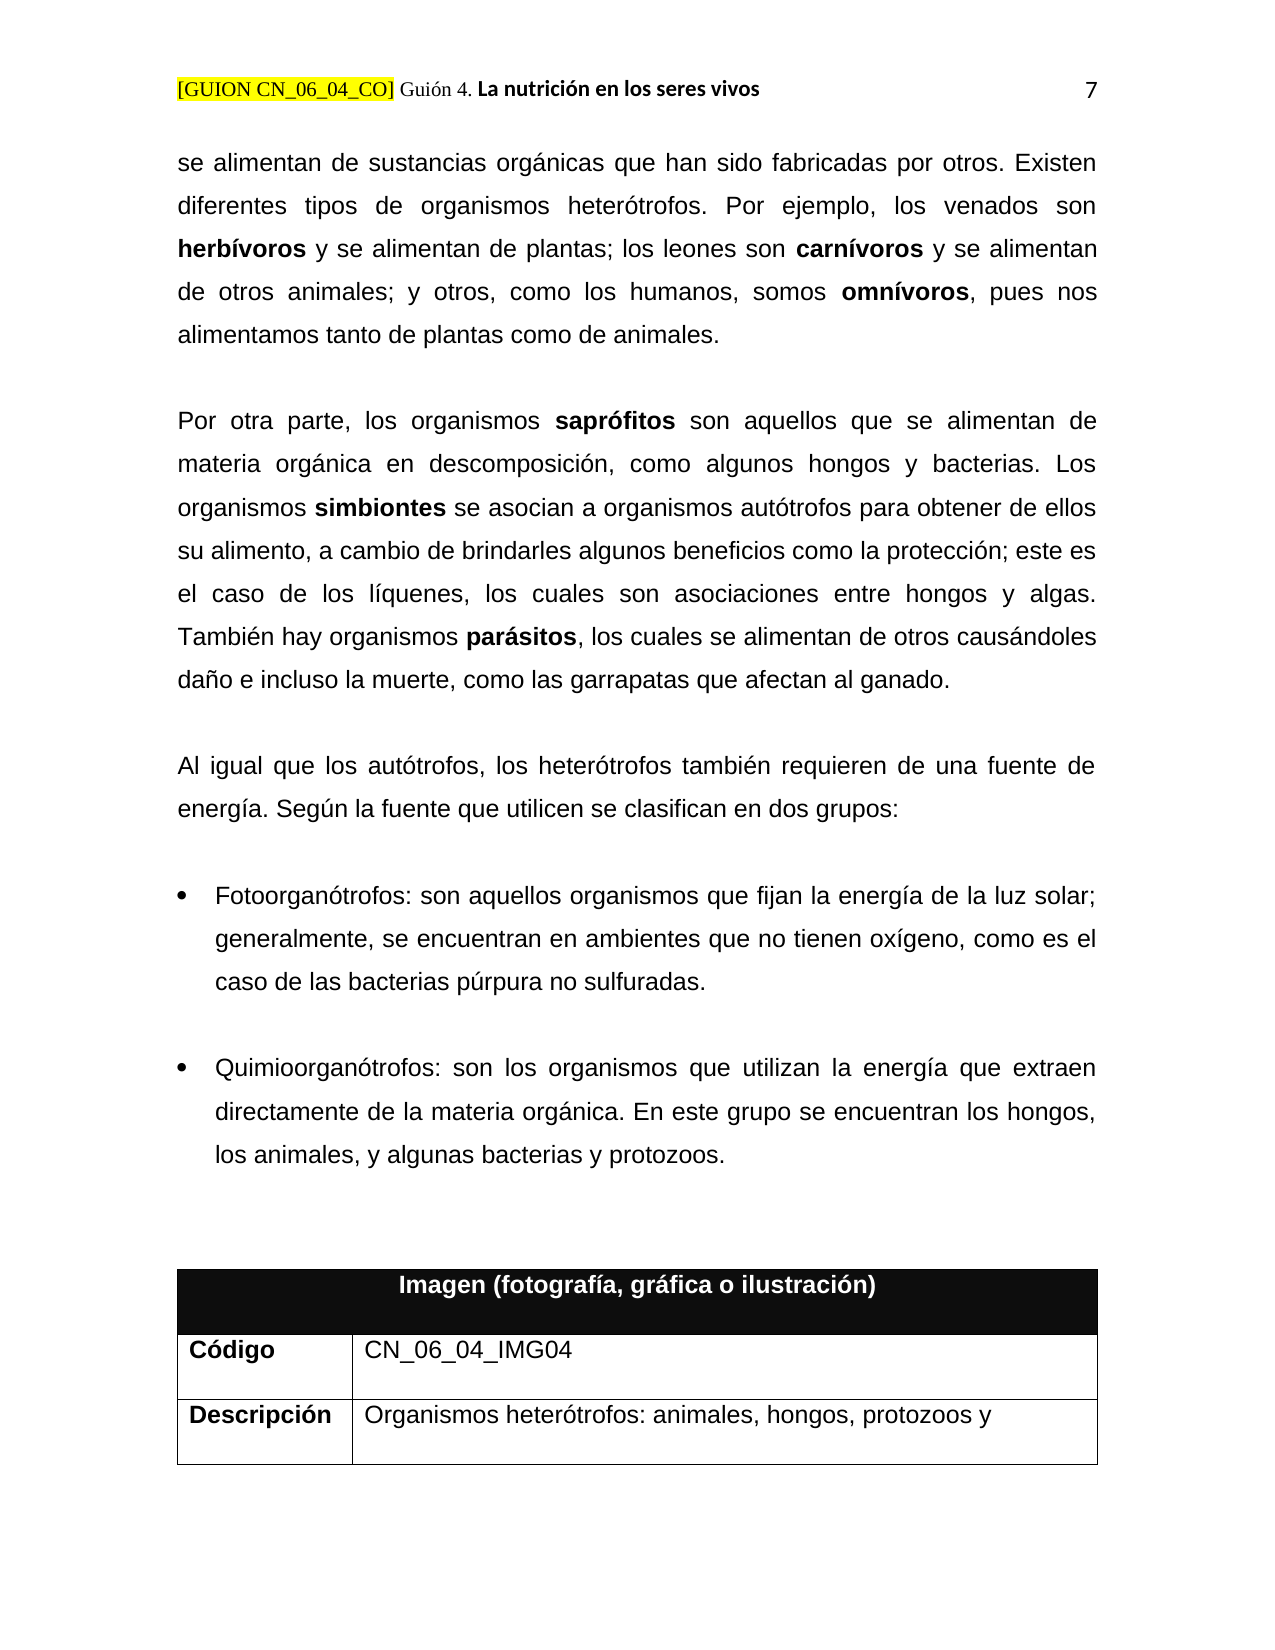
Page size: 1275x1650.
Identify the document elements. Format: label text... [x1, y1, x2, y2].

list Fotoorganótrofos: son aquellos organismos que fijan la energía de la luz solar; generalmente, se encuentran en ambientes que no tienen oxígeno, como es el caso de las bacterias púrpura no sulfuradas. [177, 881, 1098, 996]
text Al igual que los autótrofos, los heterótrofos también requieren de una fuente de energía. Según la fuente que utilicen se clasifican en dos grupos: [177, 751, 1098, 823]
table_cell Código [178, 1335, 352, 1399]
table_cell CN_06_04_IMG04 [353, 1335, 1097, 1399]
list Quimioorganótrofos: son los organismos que utilizan la energía que extraen directamente de la materia orgánica. En este grupo se encuentran los hongos, los animales, y algunas bacterias y protozoos. [177, 1053, 1098, 1168]
table_cell Descripción [178, 1400, 352, 1464]
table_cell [353, 1400, 1097, 1464]
table_header Imagen (fotografía, gráfica o ilustración) [178, 1270, 1097, 1334]
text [177, 148, 1098, 349]
text Por otra parte, los organismos saprófitos son aquellos que se alimentan de materia orgánica en descomposición, como algunos hongos y bacterias. Los organismos simbiontes se asocian a organismos autótrofos para obtener de ellos su alimento, a cambio de brindarles algunos beneficios como la protección; este es el caso de los líquenes, los cuales son asociaciones entre hongos y algas. También hay organismos parásitos, los cuales se alimentan de otros causándoles daño e incluso la muerte, como las garrapatas que afectan al ganado. [177, 406, 1098, 694]
